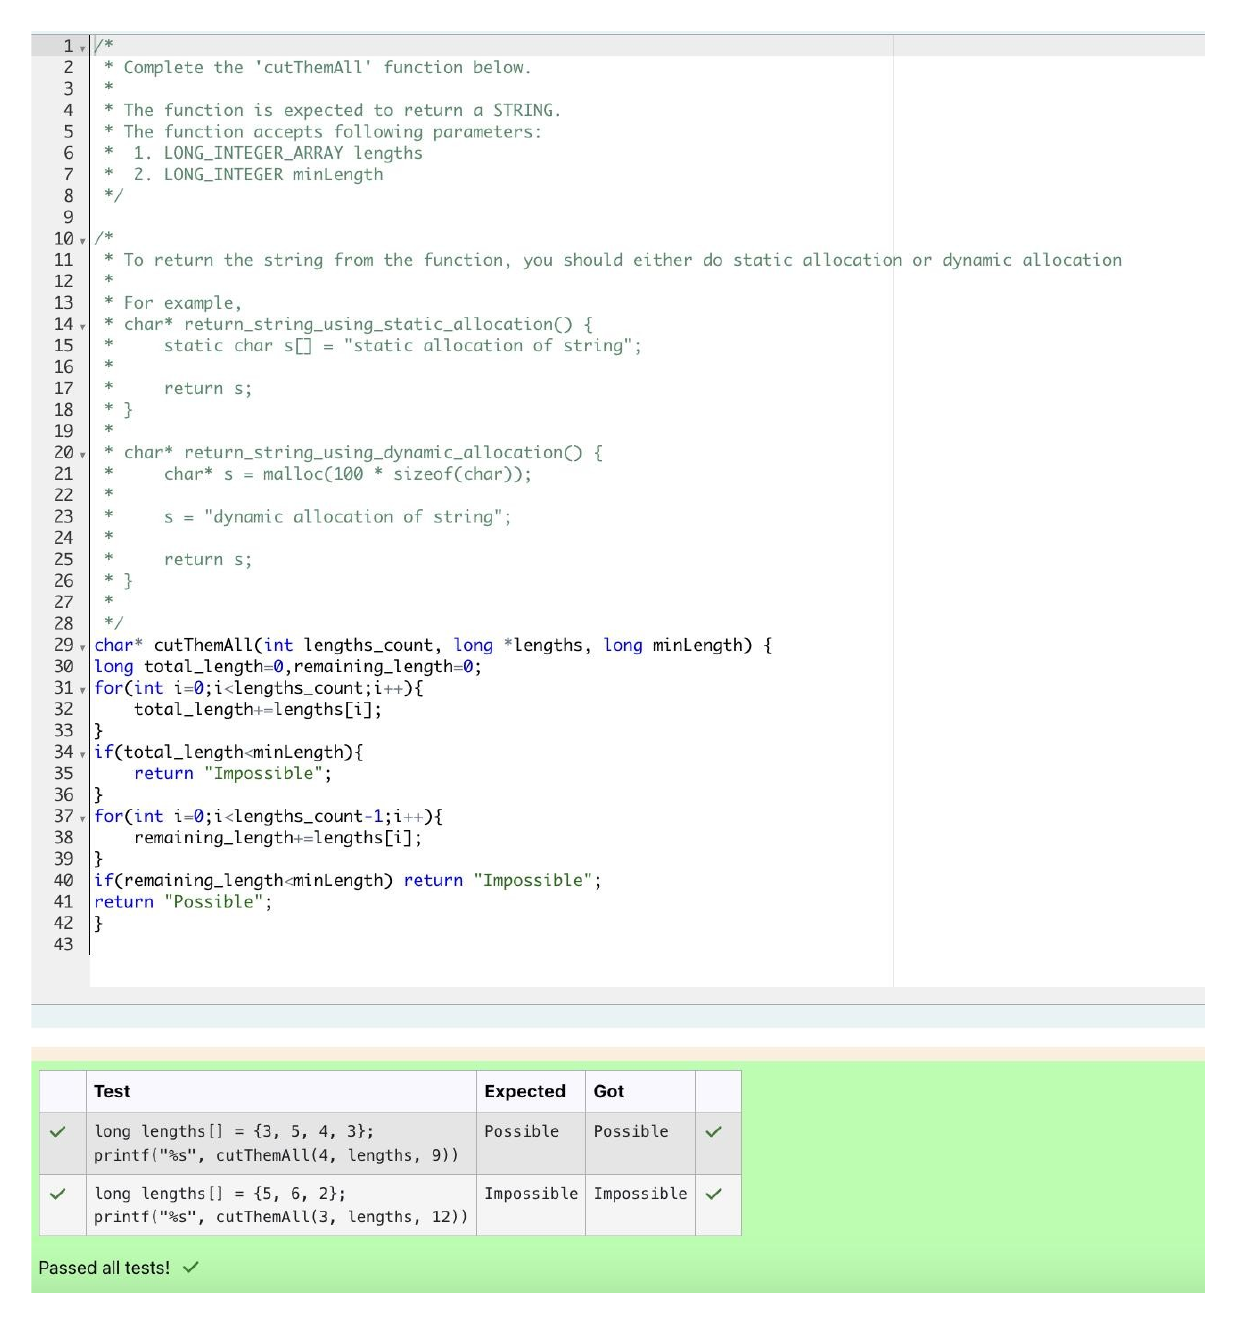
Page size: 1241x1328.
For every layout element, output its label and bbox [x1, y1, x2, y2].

picture [31, 31, 1205, 1293]
